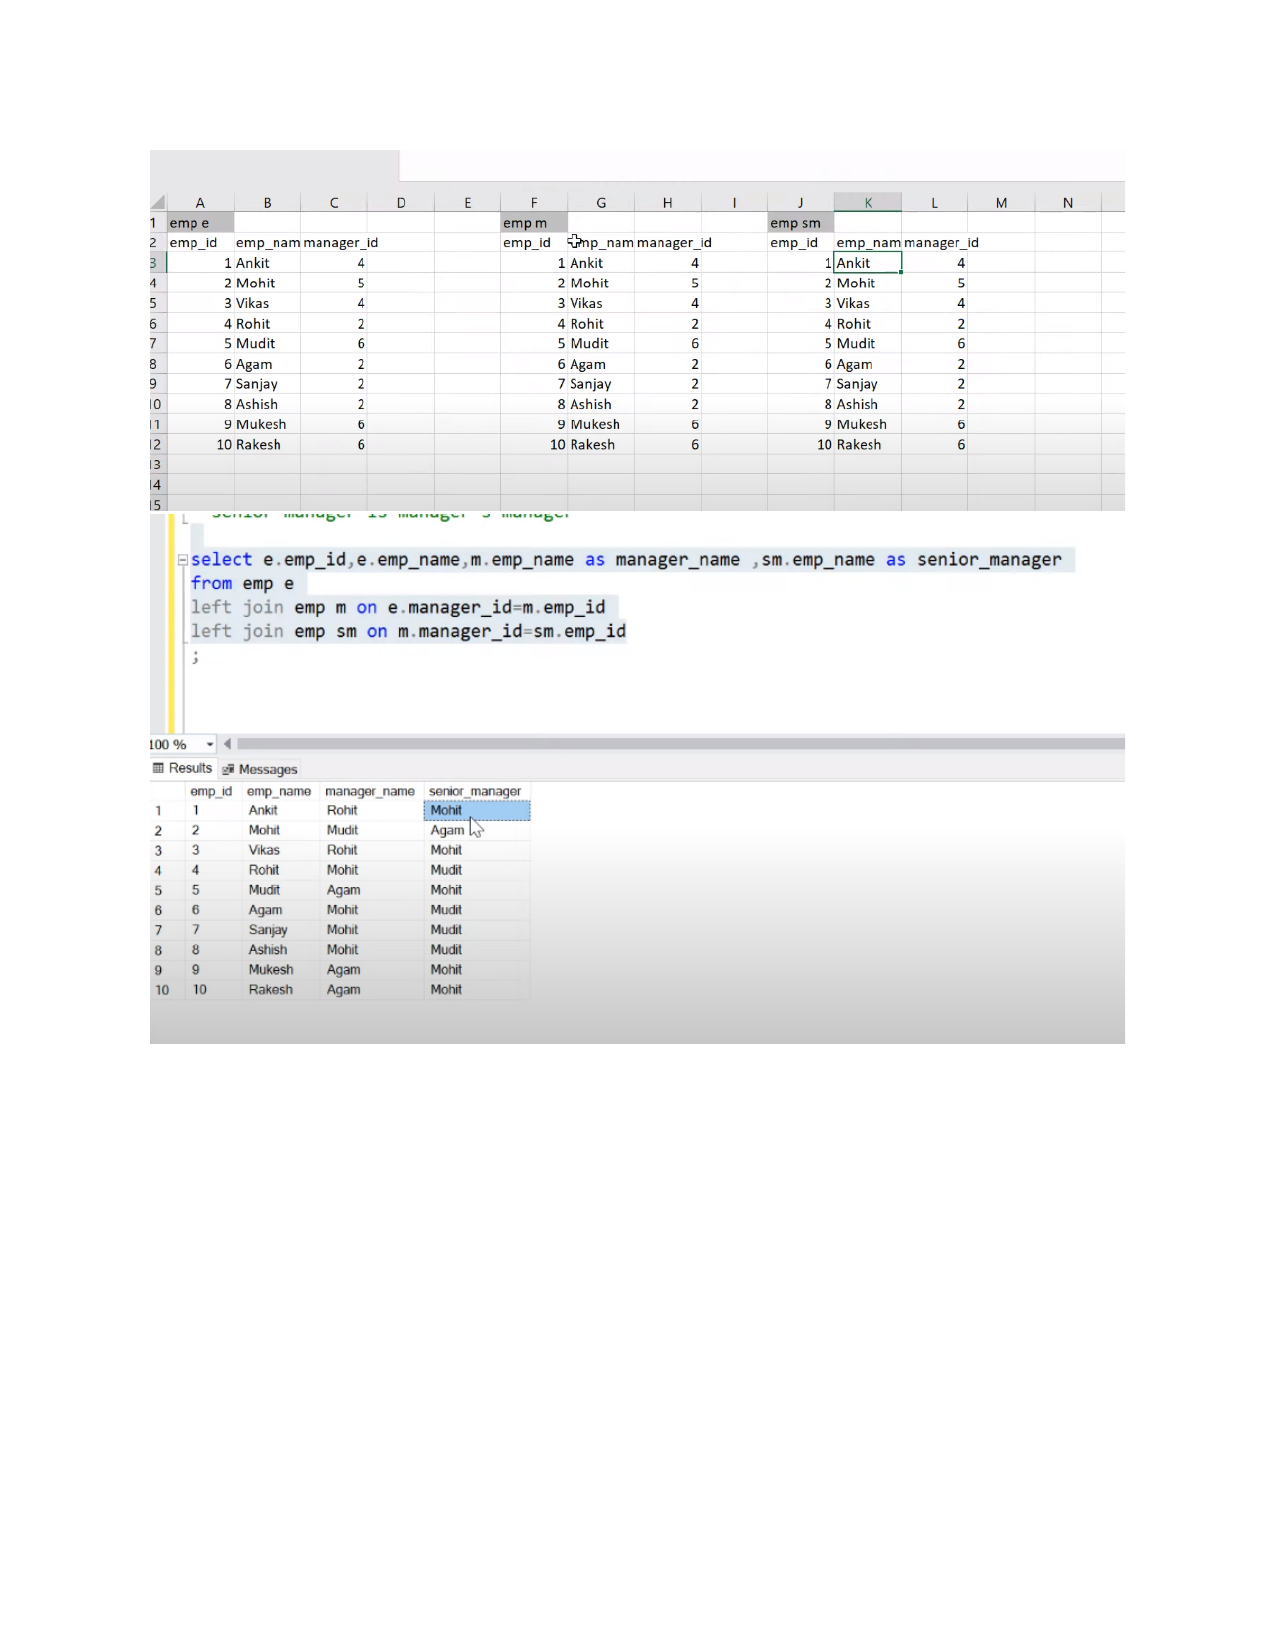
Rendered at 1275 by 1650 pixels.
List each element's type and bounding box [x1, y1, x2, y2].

picture [150, 514, 1125, 1044]
picture [150, 150, 1125, 511]
